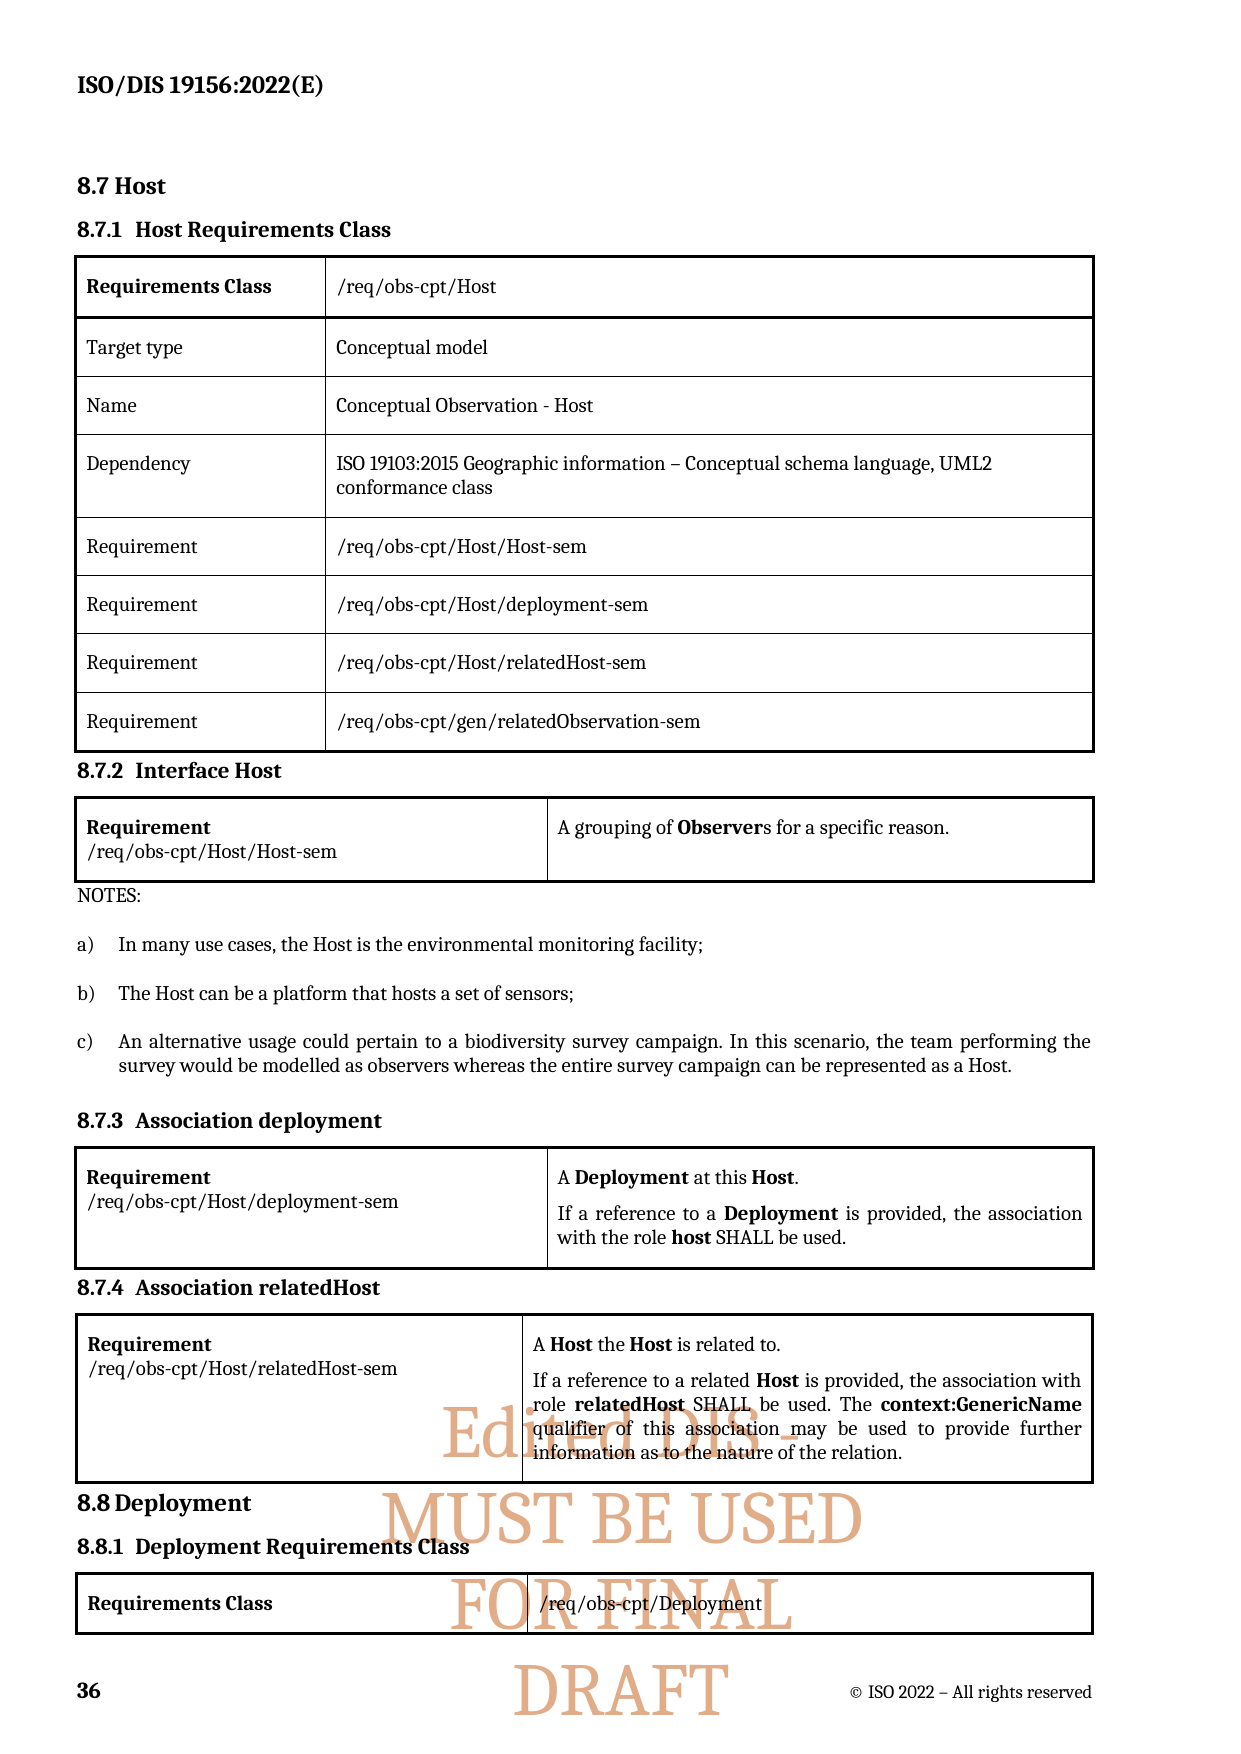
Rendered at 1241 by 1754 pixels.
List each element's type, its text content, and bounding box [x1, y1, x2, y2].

subtitle Host [77, 174, 1092, 200]
table_cell Conceptual model [326, 319, 1092, 376]
table_cell Requirement [77, 693, 325, 750]
list c) An alternative usage could pertain to a biodiversity survey campaign. In this scenario, the team performing the survey would be modelled as observers whereas the entire survey campaign can be represented as a Host. [77, 1030, 1092, 1078]
table_header Requirement /req/obs-cpt/Host/relatedHost-sem [78, 1316, 522, 1481]
table_header Requirement /req/obs-cpt/Host/deployment-sem [77, 1149, 547, 1267]
table_header A grouping of Observers for a specific reason. [548, 799, 1092, 880]
table_header Requirement /req/obs-cpt/Host/Host-sem [77, 799, 547, 880]
table_header A Host the Host is related to. If a reference to a related Host is provided, the association with role relatedHost SHALL be used. The context:GenericName qualifier of this association may be used to provide further information as to the nature of the relation. [523, 1316, 1091, 1481]
table_header Requirements Class [77, 258, 325, 316]
text NOTES: [77, 883, 1092, 907]
table_header A Deployment at this Host. If a reference to a Deployment is provided, the association with the role host SHALL be used. [548, 1149, 1092, 1267]
table_cell ISO 19103:2015 Geographic information – Conceptual schema language, UML2 conformance class [326, 435, 1092, 517]
table_header /req/obs-cpt/Deployment [528, 1575, 1091, 1632]
table_cell Conceptual Observation - Host [326, 377, 1092, 434]
table_cell /req/obs-cpt/Host/deployment-sem [326, 576, 1092, 633]
table_cell Name [77, 377, 325, 434]
table_cell Requirement [77, 576, 325, 633]
table_cell Requirement [77, 518, 325, 575]
subtitle Interface Host [77, 759, 1092, 783]
table_cell Target type [77, 319, 325, 376]
table_cell /req/obs-cpt/Host/Host-sem [326, 518, 1092, 575]
subtitle Association deployment [77, 1109, 1092, 1133]
subtitle Deployment [77, 1491, 1092, 1517]
table_header Requirements Class [78, 1575, 527, 1632]
table_cell /req/obs-cpt/gen/relatedObservation-sem [326, 693, 1092, 750]
list b) The Host can be a platform that hosts a set of sensors; [77, 981, 1092, 1005]
subtitle Deployment Requirements Class [77, 1535, 1092, 1559]
subtitle Association relatedHost [77, 1276, 1092, 1300]
table_cell Requirement [77, 634, 325, 692]
table_cell /req/obs-cpt/Host/relatedHost-sem [326, 634, 1092, 692]
subtitle Host Requirements Class [77, 219, 1092, 243]
table_cell Dependency [77, 435, 325, 517]
table_header /req/obs-cpt/Host [326, 258, 1092, 316]
list a) In many use cases, the Host is the environmental monitoring facility; [77, 932, 1092, 956]
